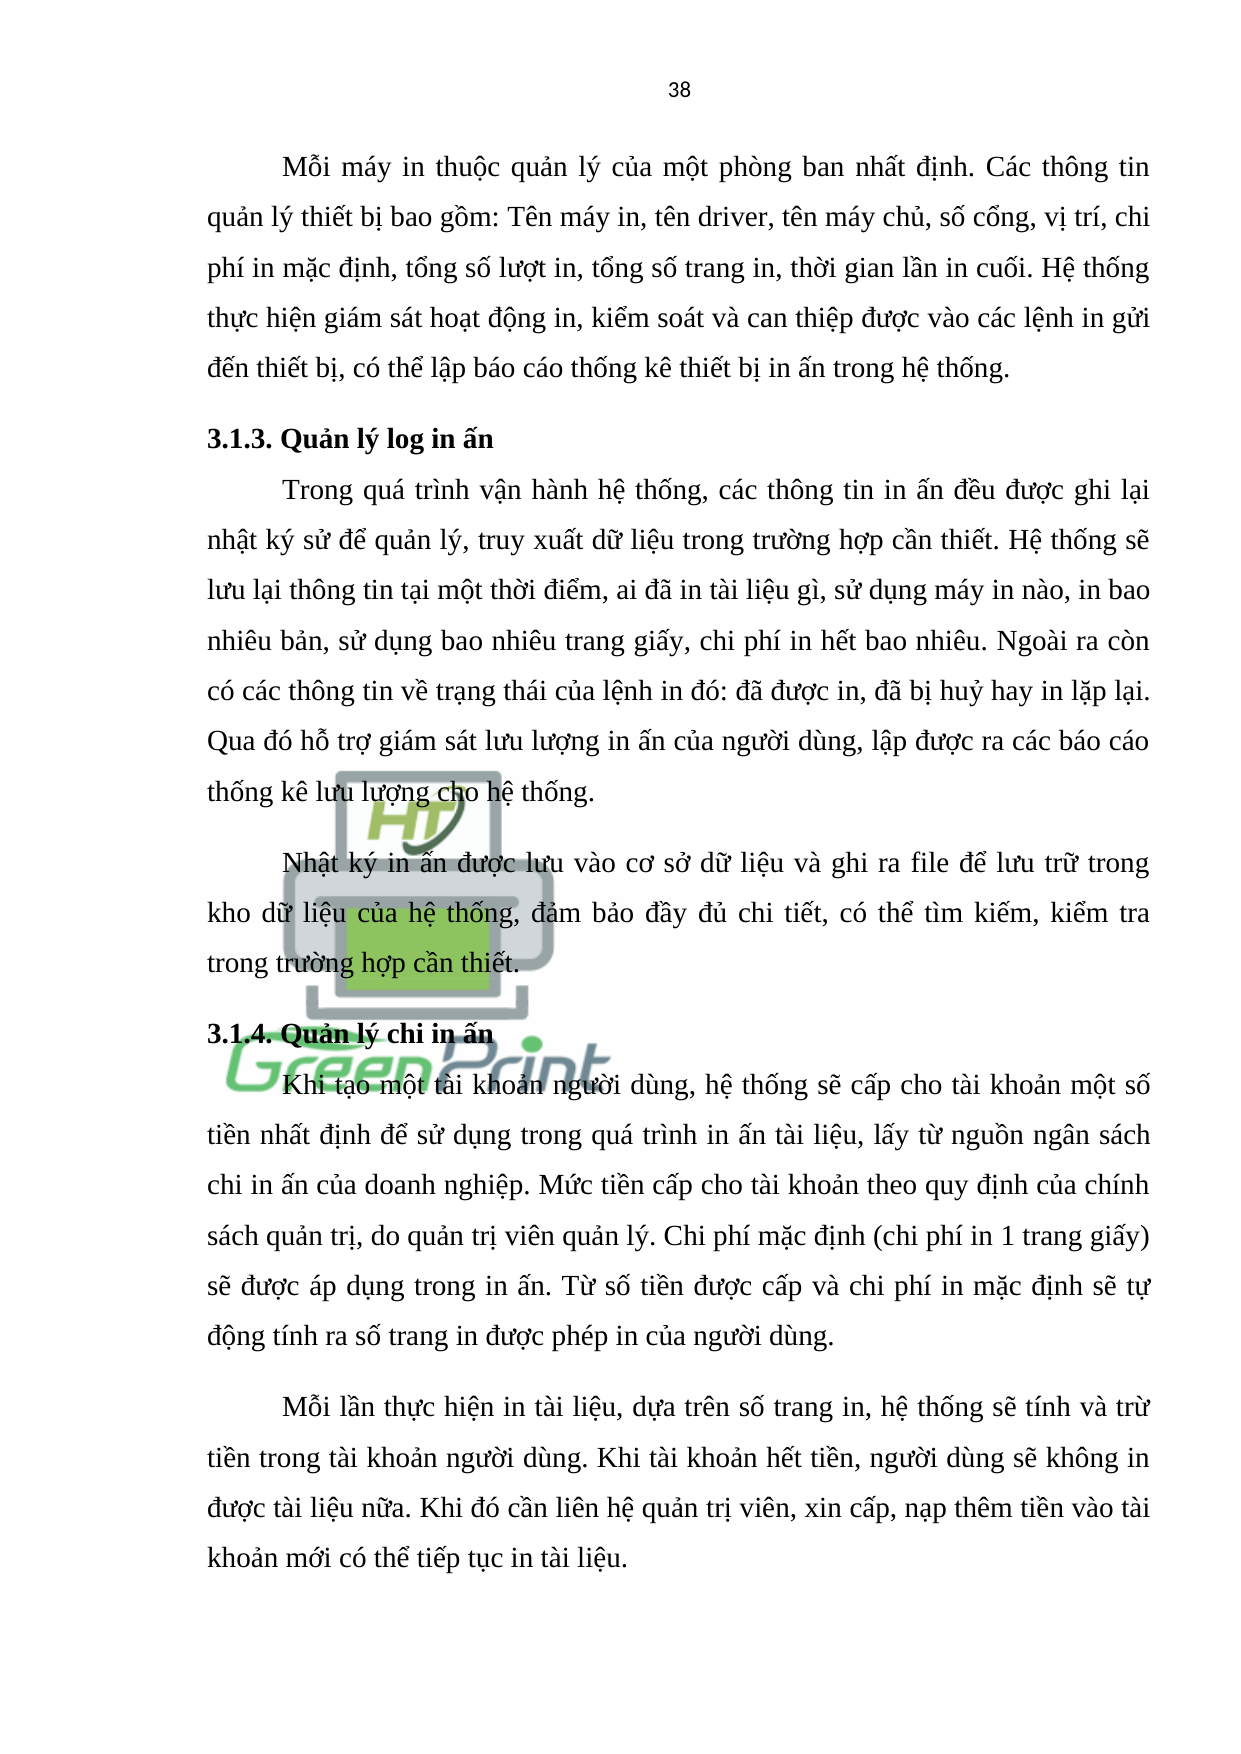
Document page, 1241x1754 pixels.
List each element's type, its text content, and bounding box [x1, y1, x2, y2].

text Mỗi máy in thuộc quản lý của một phòng ban nhất định. Các thông tin quản lý thiết bị bao gồm: Tên máy in, tên driver, tên máy chủ, số cổng, vị trí, chi phí in mặc định, tổng số lượt in, tổng số trang in, thời gian lần in cuối. Hệ thống thực hiện giám sát hoạt động in, kiểm soát và can thiệp được vào các lệnh in gửi đến thiết bị, có thể lập báo cáo thống kê thiết bị in ấn trong hệ thống. [207, 149, 1152, 384]
text Trong quá trình vận hành hệ thống, các thông tin in ấn đều được ghi lại nhật ký sử để quản lý, truy xuất dữ liệu trong trường hợp cần thiết. Hệ thống sẽ lưu lại thông tin tại một thời điểm, ai đã in tài liệu gì, sử dụng máy in nào, in bao nhiêu bản, sử dụng bao nhiêu trang giấy, chi phí in hết bao nhiêu. Ngoài ra còn có các thông tin về trạng thái của lệnh in đó: đã được in, đã bị huỷ hay in lặp lại. Qua đó hỗ trợ giám sát lưu lượng in ấn của người dùng, lập được ra các báo cáo thống kê lưu lượng cho hệ thống. [207, 472, 1152, 807]
subtitle 3.1.4. Quản lý chi in ấn [207, 1017, 1152, 1050]
text Nhật ký in ấn được lưu vào cơ sở dữ liệu và ghi ra file để lưu trữ trong kho dữ liệu của hệ thống, đảm bảo đầy đủ chi tiết, có thể tìm kiếm, kiểm tra trong trường hợp cần thiết. [207, 845, 1152, 979]
text Khi tạo một tài khoản người dùng, hệ thống sẽ cấp cho tài khoản một số tiền nhất định để sử dụng trong quá trình in ấn tài liệu, lấy từ nguồn ngân sách chi in ấn của doanh nghiệp. Mức tiền cấp cho tài khoản theo quy định của chính sách quản trị, do quản trị viên quản lý. Chi phí mặc định (chi phí in 1 trang giấy) sẽ được áp dụng trong in ấn. Từ số tiền được cấp và chi phí in mặc định sẽ tự động tính ra số trang in được phép in của người dùng. [207, 1067, 1152, 1352]
text Mỗi lần thực hiện in tài liệu, dựa trên số trang in, hệ thống sẽ tính và trừ tiền trong tài khoản người dùng. Khi tài khoản hết tiền, người dùng sẽ không in được tài liệu nữa. Khi đó cần liên hệ quản trị viên, xin cấp, nạp thêm tiền vào tài khoản mới có thể tiếp tục in tài liệu. [207, 1389, 1152, 1574]
picture [145, 729, 693, 1136]
subtitle 3.1.3. Quản lý log in ấn [207, 421, 1152, 455]
